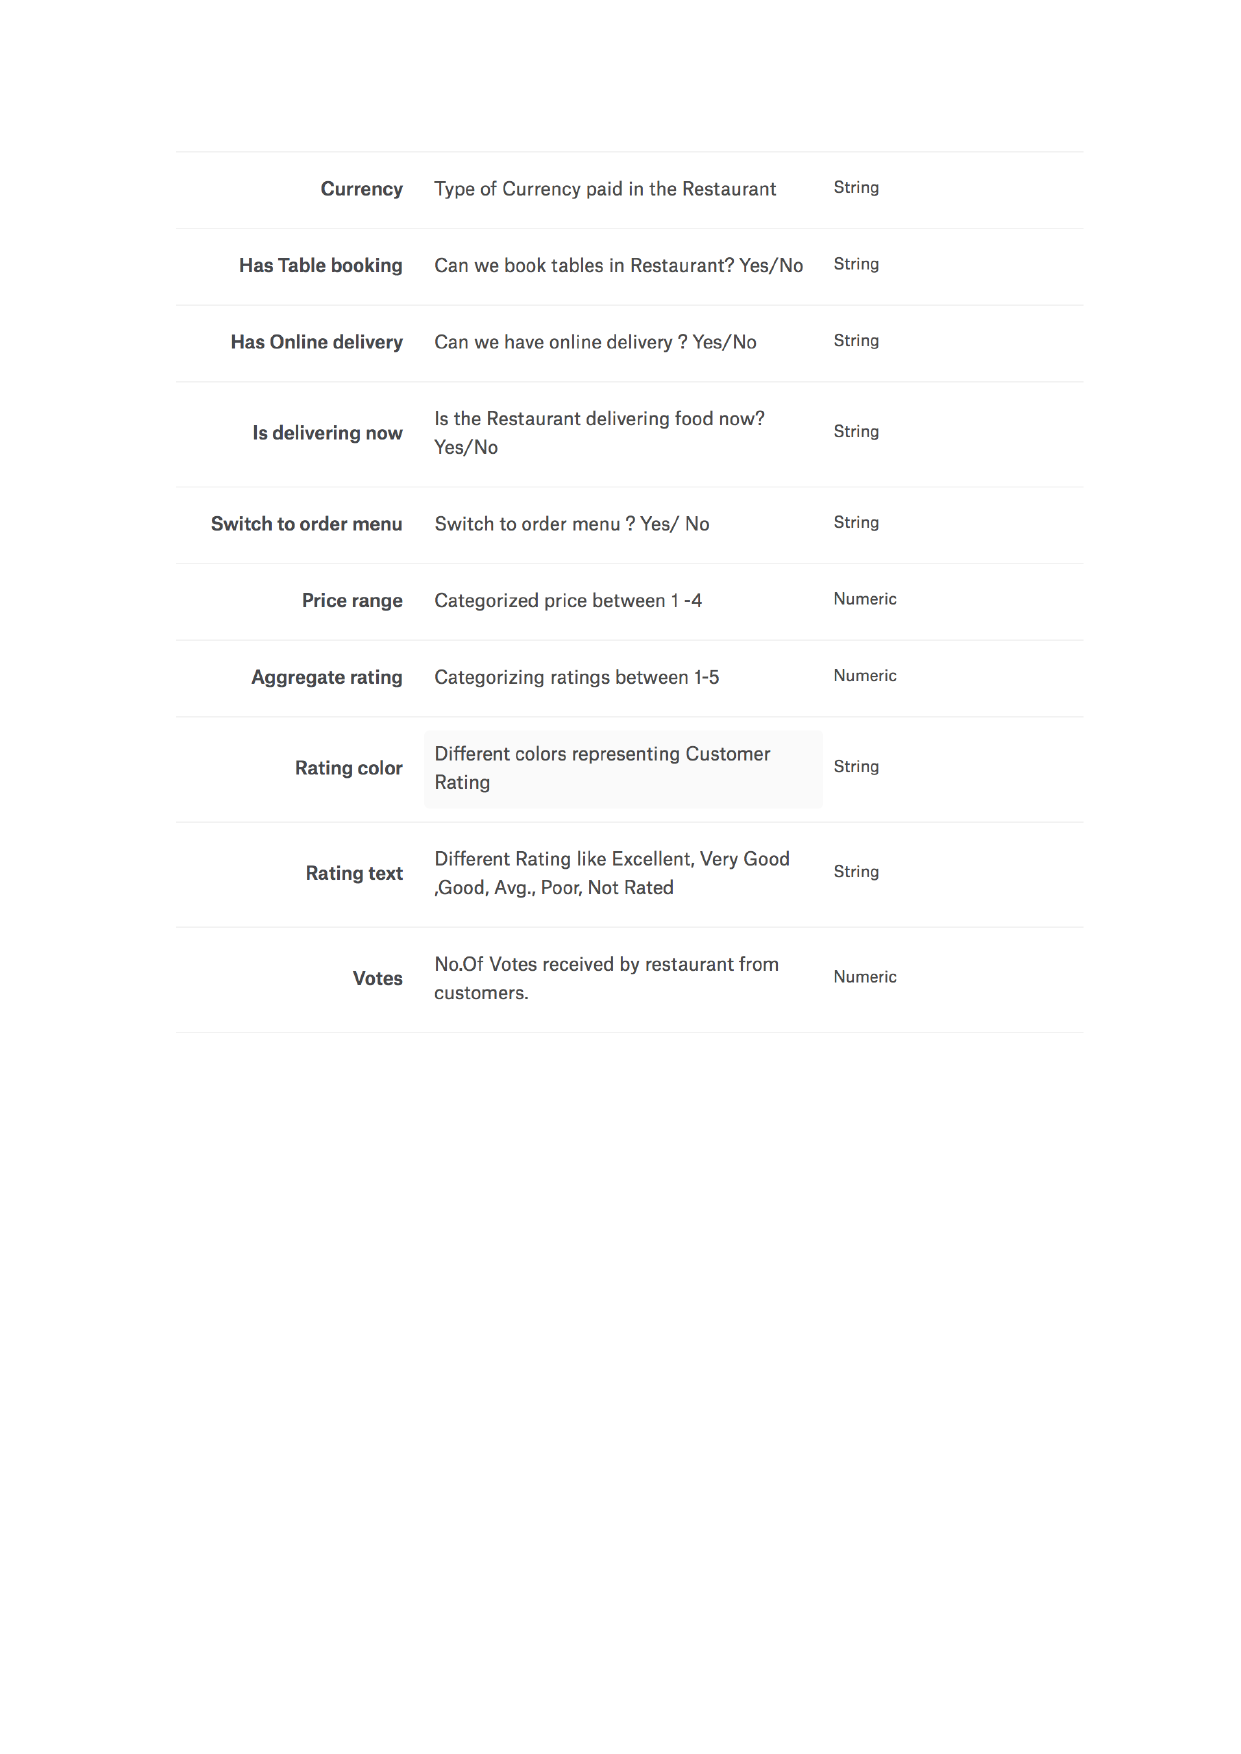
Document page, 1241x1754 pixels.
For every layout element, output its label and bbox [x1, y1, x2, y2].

picture [150, 150, 1091, 1036]
